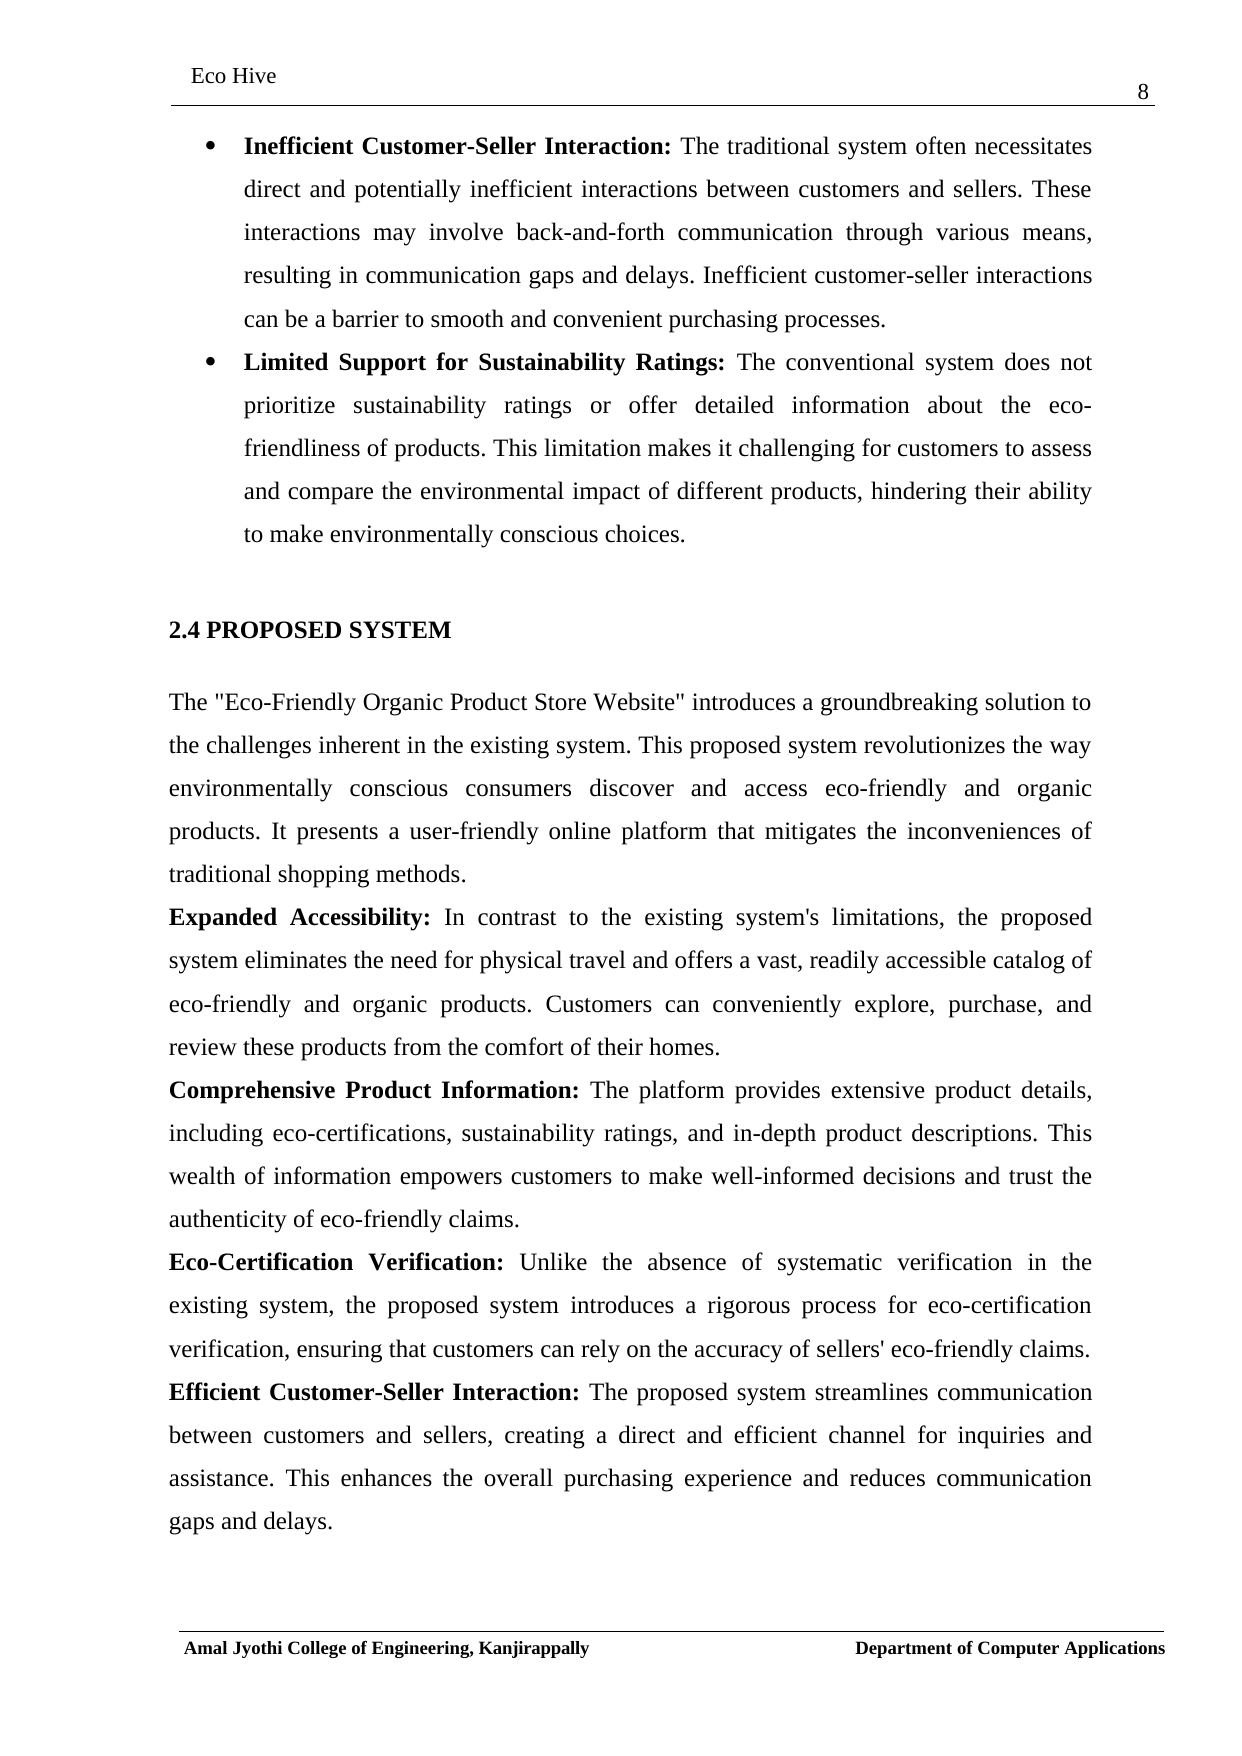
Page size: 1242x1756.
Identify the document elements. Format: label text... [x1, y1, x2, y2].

text Comprehensive Product Information: The platform provides extensive product details, including eco-certifications, sustainability ratings, and in-depth product descriptions. This wealth of information empowers customers to make well-informed decisions and trust the authenticity of eco-friendly claims. [169, 1075, 1093, 1233]
text Eco-Certification Verification: Unlike the absence of systematic verification in the existing system, the proposed system introduces a rigorous process for eco-certification verification, ensuring that customers can rely on the accuracy of sellers' eco-friendly claims. [169, 1247, 1093, 1362]
text Expanded Accessibility: In contrast to the existing system's limitations, the proposed system eliminates the need for physical travel and offers a vast, readily accessible catalog of eco-friendly and organic products. Customers can conveniently explore, purchase, and review these products from the comfort of their homes. [169, 902, 1093, 1061]
list Limited Support for Sustainability Ratings: The conventional system does not prioritize sustainability ratings or offer detailed information about the eco-friendliness of products. This limitation makes it challenging for customers to assess and compare the environmental impact of different products, hindering their ability to make environmentally conscious choices. [206, 347, 1093, 548]
list Inefficient Customer-Seller Interaction: The traditional system often necessitates direct and potentially inefficient interactions between customers and sellers. These interactions may involve back-and-forth communication through various means, resulting in communication gaps and delays. Inefficient customer-seller interactions can be a barrier to smooth and convenient purchasing processes. [206, 131, 1093, 332]
text The "Eco-Friendly Organic Product Store Website" introduces a groundbreaking solution to the challenges inherent in the existing system. This proposed system revolutionizes the way environmentally conscious consumers discover and access eco-friendly and organic products. It presents a user-friendly online platform that mitigates the inconveniences of traditional shopping methods. [169, 687, 1093, 888]
subtitle PROPOSED SYSTEM [169, 615, 1093, 644]
text Efficient Customer-Seller Interaction: The proposed system streamlines communication between customers and sellers, creating a direct and efficient channel for inquiries and assistance. This enhances the overall purchasing experience and reduces communication gaps and delays. [169, 1377, 1093, 1535]
